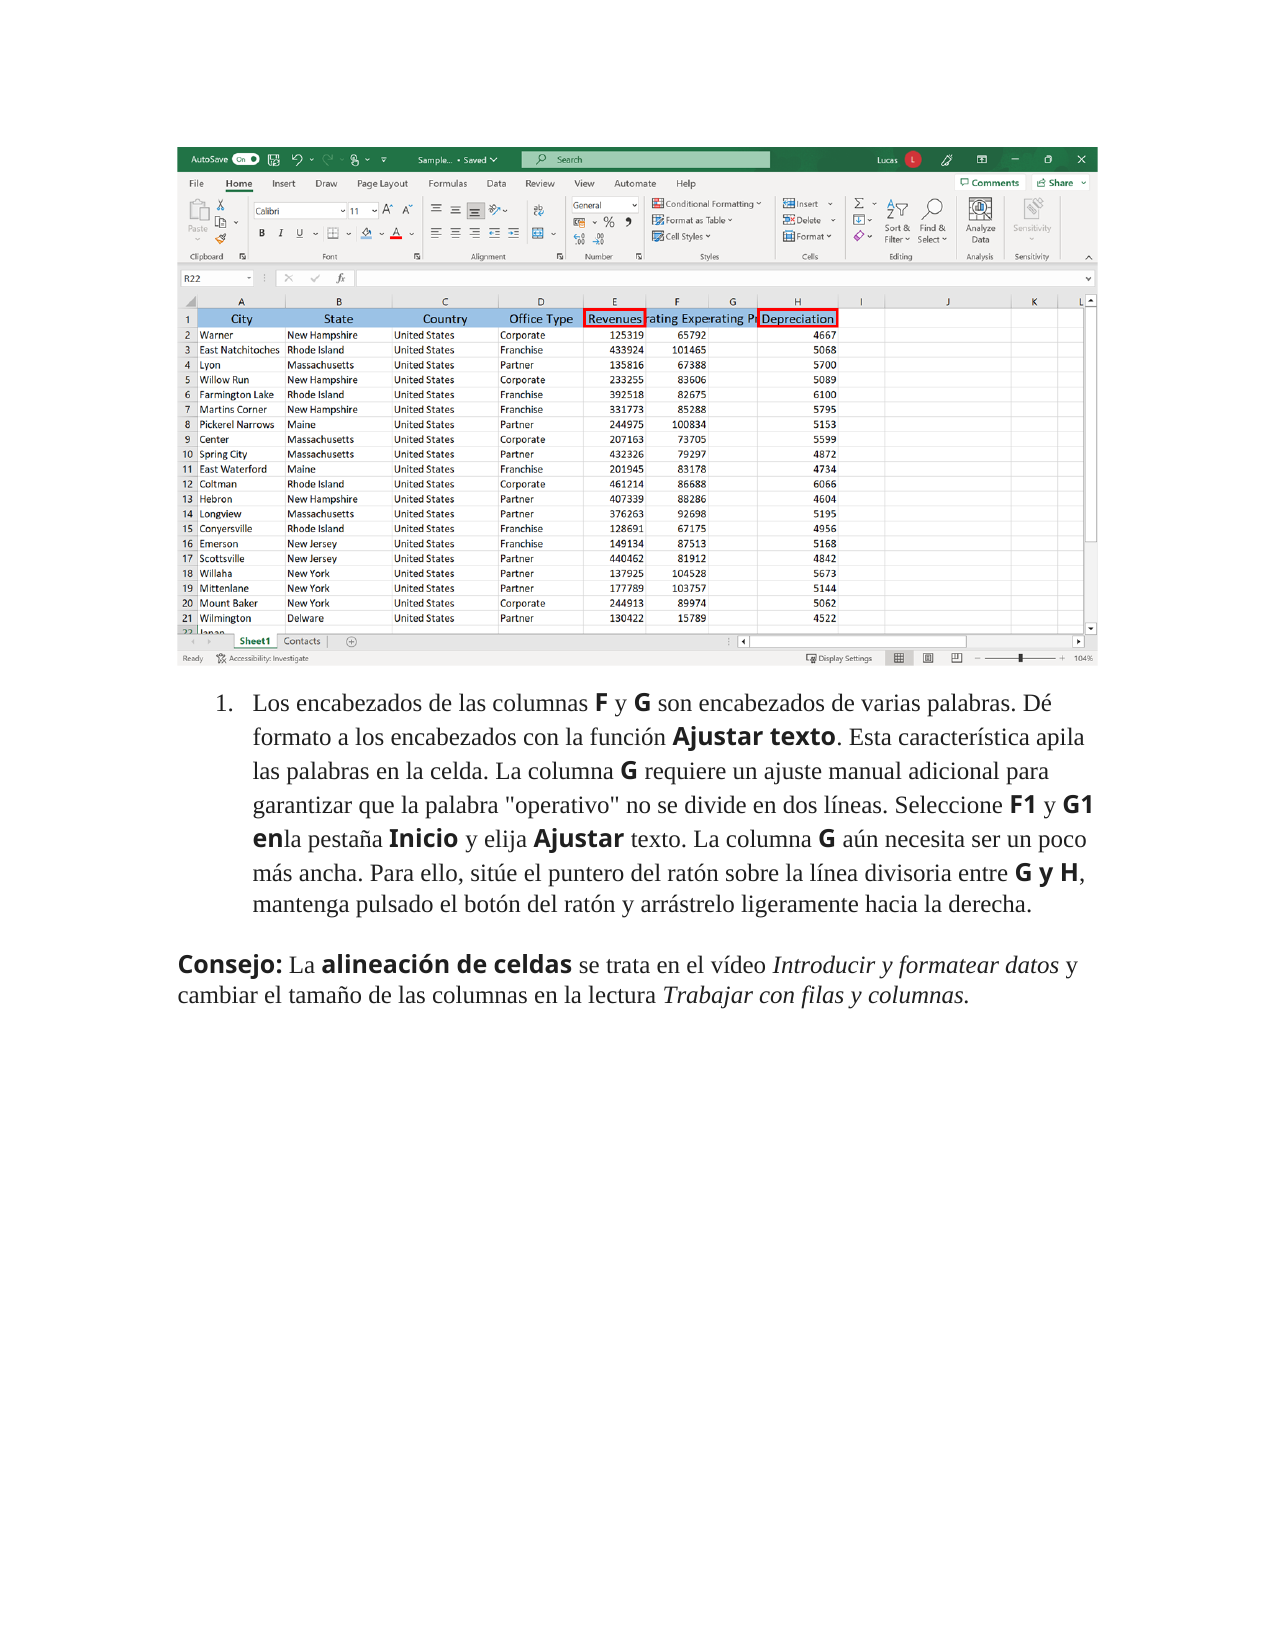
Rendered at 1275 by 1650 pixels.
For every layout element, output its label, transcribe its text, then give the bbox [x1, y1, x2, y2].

picture [177, 147, 1098, 666]
text Consejo: La alineación de celdas se trata en el vídeo Introducir y formatear datos y cambiar el tamaño de las columnas en la lectura Trabajar con filas y columnas. [177, 947, 1098, 1009]
list Los encabezados de las columnas F y G son encabezados de varias palabras. Dé formato a los encabezados con la función Ajustar texto. Esta característica apila las palabras en la celda. La columna G requiere un ajuste manual adicional para garantizar que la palabra "operativo" no se divide en dos líneas. Seleccione F1 y G1 enla pestaña Inicio y elija Ajustar texto. La columna G aún necesita ser un poco más ancha. Para ello, sitúe el puntero del ratón sobre la línea divisoria entre G y H, mantenga pulsado el botón del ratón y arrástrelo ligeramente hacia la derecha. [215, 684, 1098, 917]
